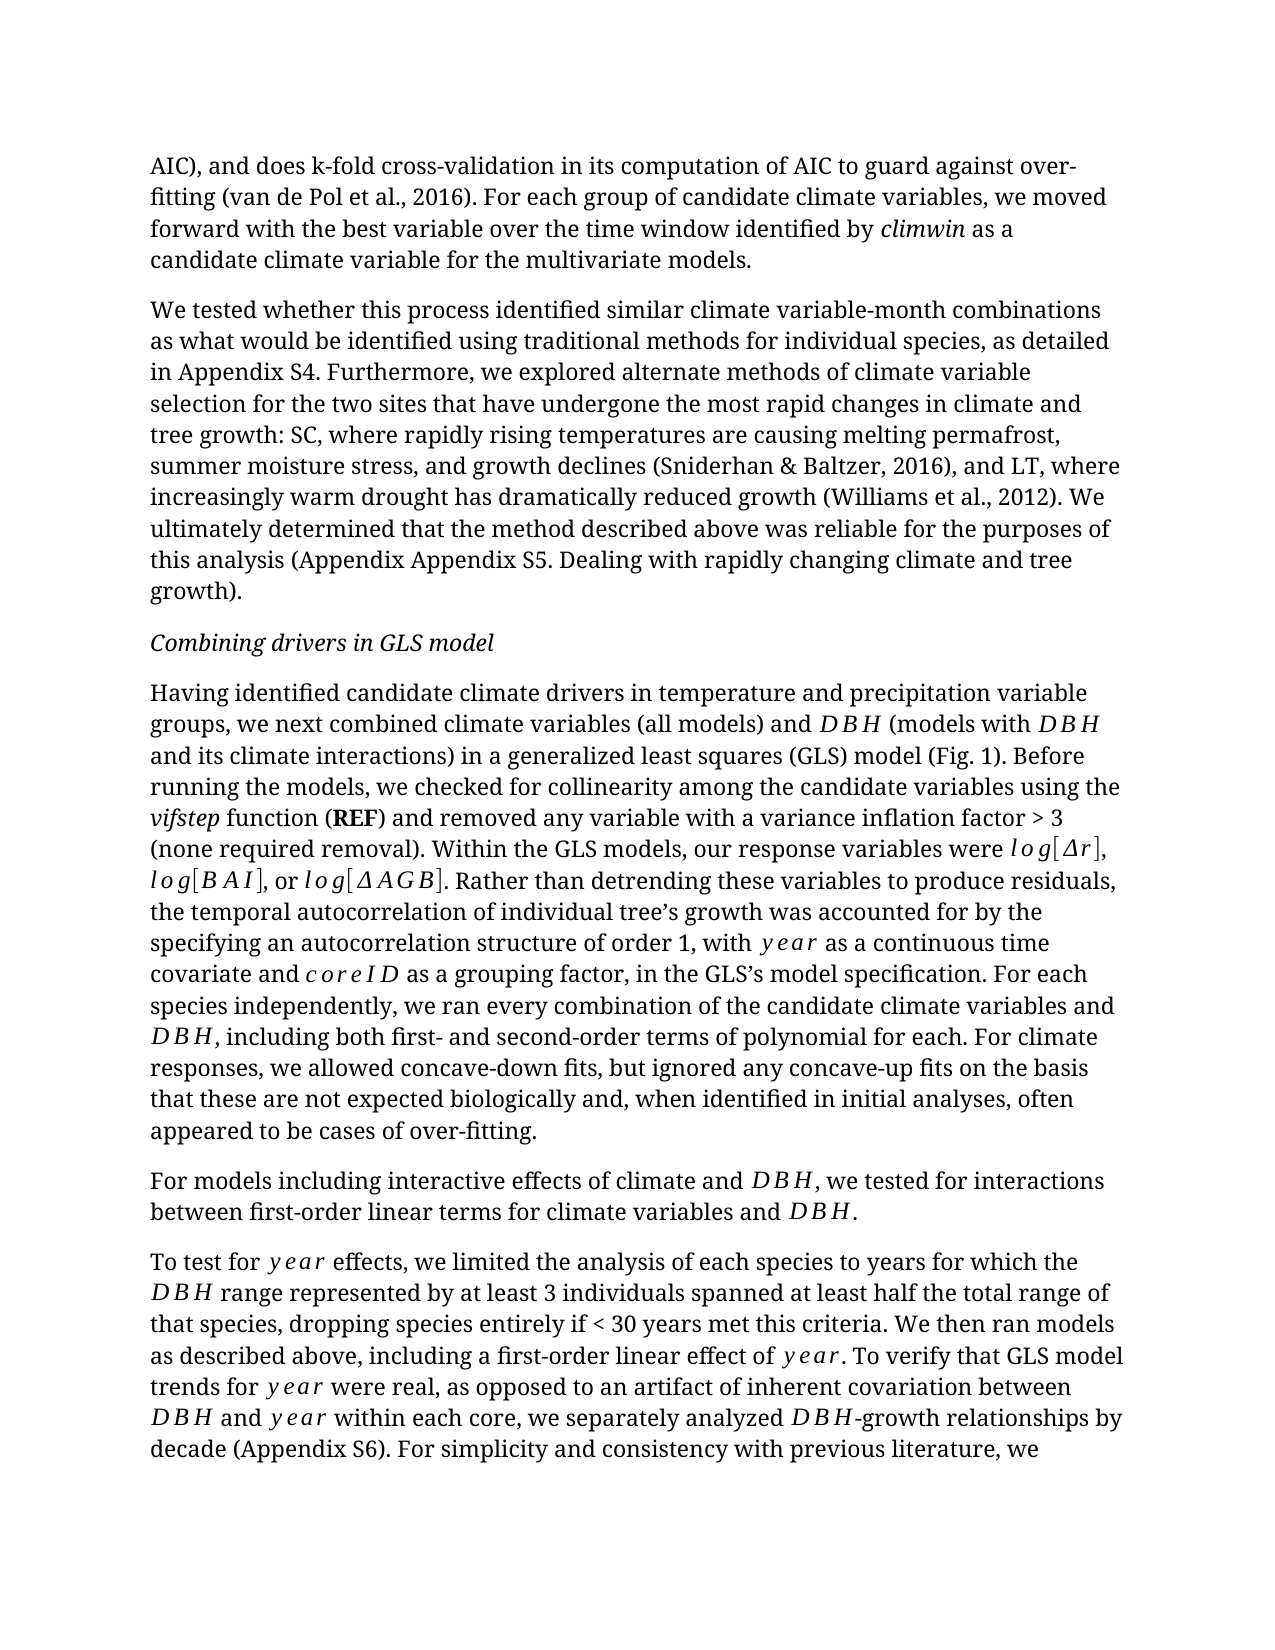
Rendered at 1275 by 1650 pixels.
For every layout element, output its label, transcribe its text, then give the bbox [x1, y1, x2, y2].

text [150, 1246, 1125, 1464]
subtitle Combining drivers in GLS model [150, 627, 1125, 658]
text We tested whether this process identified similar climate variable-month combinations as what would be identified using traditional methods for individual species, as detailed in Appendix S4. Furthermore, we explored alternate methods of climate variable selection for the two sites that have undergone the most rapid changes in climate and tree growth: SC, where rapidly rising temperatures are causing melting permafrost, summer moisture stress, and growth declines (Sniderhan & Baltzer, 2016), and LT, where increasingly warm drought has dramatically reduced growth (Williams et al., 2012). We ultimately determined that the method described above was reliable for the purposes of this analysis (Appendix Appendix S5. Dealing with rapidly changing climate and tree growth). [150, 294, 1125, 606]
text Having identified candidate climate drivers in temperature and precipitation variable groups, we next combined climate variables (all models) and (models with and its climate interactions) in a generalized least squares (GLS) model (Fig. 1). Before running the models, we checked for collinearity among the candidate variables using the vifstep function (REF) and removed any variable with a variance inflation factor > 3 (none required removal). Within the GLS models, our response variables were , , or . Rather than detrending these variables to produce residuals, the temporal autocorrelation of individual tree’s growth was accounted for by the specifying an autocorrelation structure of order 1, with as a continuous time covariate and as a grouping factor, in the GLS’s model specification. For each species independently, we ran every combination of the candidate climate variables and , including both first- and second-order terms of polynomial for each. For climate responses, we allowed concave-down fits, but ignored any concave-up fits on the basis that these are not expected biologically and, when identified in initial analyses, often appeared to be cases of over-fitting. [150, 677, 1125, 1146]
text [150, 150, 1125, 275]
text For models including interactive effects of climate and , we tested for interactions between first-order linear terms for climate variables and . [150, 1164, 1125, 1227]
